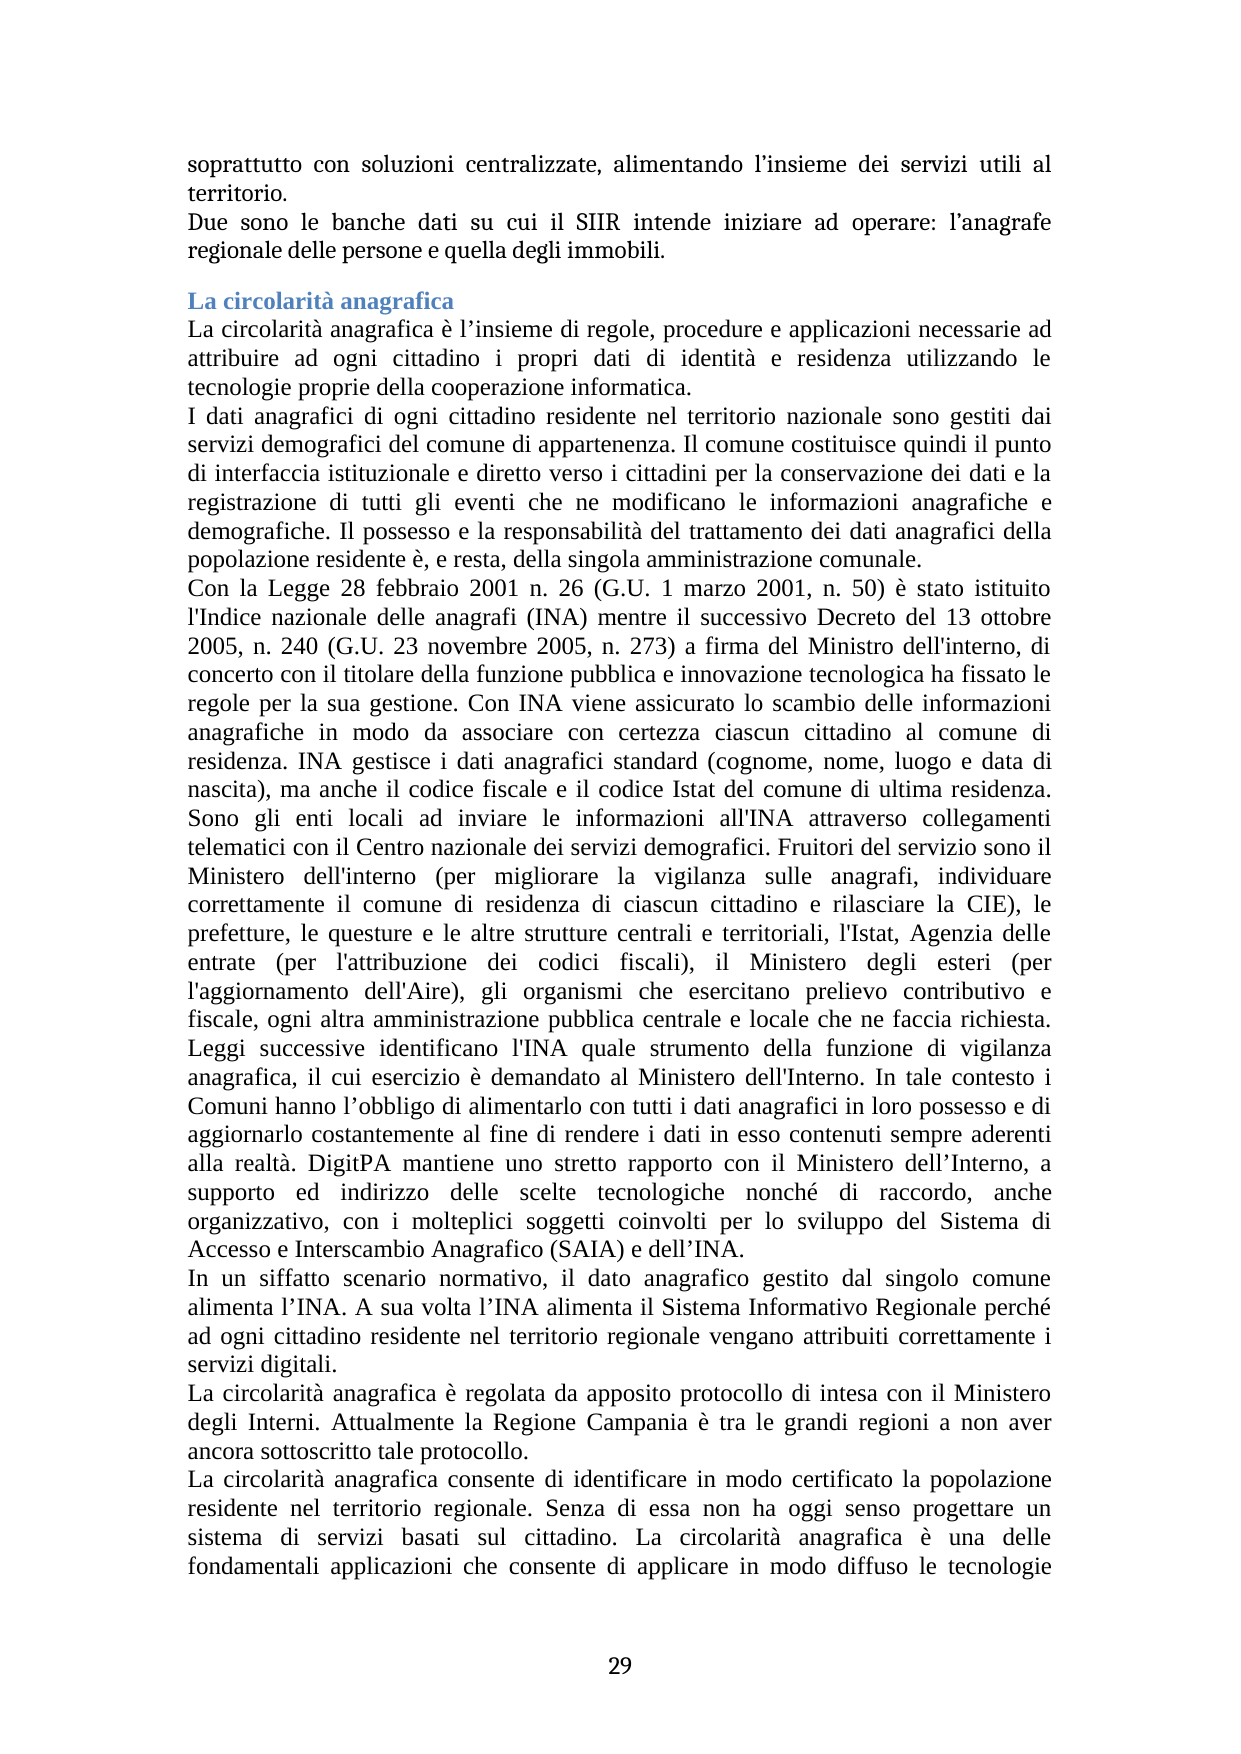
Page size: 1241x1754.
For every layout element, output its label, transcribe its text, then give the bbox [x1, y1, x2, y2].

subtitle La circolarità anagrafica [187, 286, 1053, 314]
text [187, 1464, 1053, 1579]
text I dati anagrafici di ogni cittadino residente nel territorio nazionale sono gestiti dai servizi demografici del comune di appartenenza. Il comune costituisce quindi il punto di interfaccia istituzionale e diretto verso i cittadini per la conservazione dei dati e la registrazione di tutti gli eventi che ne modificano le informazioni anagrafiche e demografiche. Il possesso e la responsabilità del trattamento dei dati anagrafici della popolazione residente è, e resta, della singola amministrazione comunale. [187, 401, 1053, 573]
text Due sono le banche dati su cui il SIIR intende iniziare ad operare: l’anagrafe regionale delle persone e quella degli immobili. [187, 207, 1053, 265]
text In un siffatto scenario normativo, il dato anagrafico gestito dal singolo comune alimenta l’INA. A sua volta l’INA alimenta il Sistema Informativo Regionale perché ad ogni cittadino residente nel territorio regionale vengano attribuiti correttamente i servizi digitali. [187, 1263, 1053, 1378]
text Con la Legge 28 febbraio 2001 n. 26 (G.U. 1 marzo 2001, n. 50) è stato istituito l'Indice nazionale delle anagrafi (INA) mentre il successivo Decreto del 13 ottobre 2005, n. 240 (G.U. 23 novembre 2005, n. 273) a firma del Ministro dell'interno, di concerto con il titolare della funzione pubblica e innovazione tecnologica ha fissato le regole per la sua gestione. Con INA viene assicurato lo scambio delle informazioni anagrafiche in modo da associare con certezza ciascun cittadino al comune di residenza. INA gestisce i dati anagrafici standard (cognome, nome, luogo e data di nascita), ma anche il codice fiscale e il codice Istat del comune di ultima residenza. Sono gli enti locali ad inviare le informazioni all'INA attraverso collegamenti telematici con il Centro nazionale dei servizi demografici. Fruitori del servizio sono il Ministero dell'interno (per migliorare la vigilanza sulle anagrafi, individuare correttamente il comune di residenza di ciascun cittadino e rilasciare la CIE), le prefetture, le questure e le altre strutture centrali e territoriali, l'Istat, Agenzia delle entrate (per l'attribuzione dei codici fiscali), il Ministero degli esteri (per l'aggiornamento dell'Aire), gli organismi che esercitano prelievo contributivo e fiscale, ogni altra amministrazione pubblica centrale e locale che ne faccia richiesta. Leggi successive identificano l'INA quale strumento della funzione di vigilanza anagrafica, il cui esercizio è demandato al Ministero dell'Interno. In tale contesto i Comuni hanno l’obbligo di alimentarlo con tutti i dati anagrafici in loro possesso e di aggiornarlo costantemente al fine di rendere i dati in esso contenuti sempre aderenti alla realtà. DigitPA mantiene uno stretto rapporto con il Ministero dell’Interno, a supporto ed indirizzo delle scelte tecnologiche nonché di raccordo, anche organizzativo, con i molteplici soggetti coinvolti per lo sviluppo del Sistema di Accesso e Interscambio Anagrafico (SAIA) e dell’INA. [187, 573, 1053, 1263]
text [187, 150, 1053, 207]
text La circolarità anagrafica è l’insieme di regole, procedure e applicazioni necessarie ad attribuire ad ogni cittadino i propri dati di identità e residenza utilizzando le tecnologie proprie della cooperazione informatica. [187, 314, 1053, 401]
text La circolarità anagrafica è regolata da apposito protocollo di intesa con il Ministero degli Interni. Attualmente la Regione Campania è tra le grandi regioni a non aver ancora sottoscritto tale protocollo. [187, 1378, 1053, 1464]
